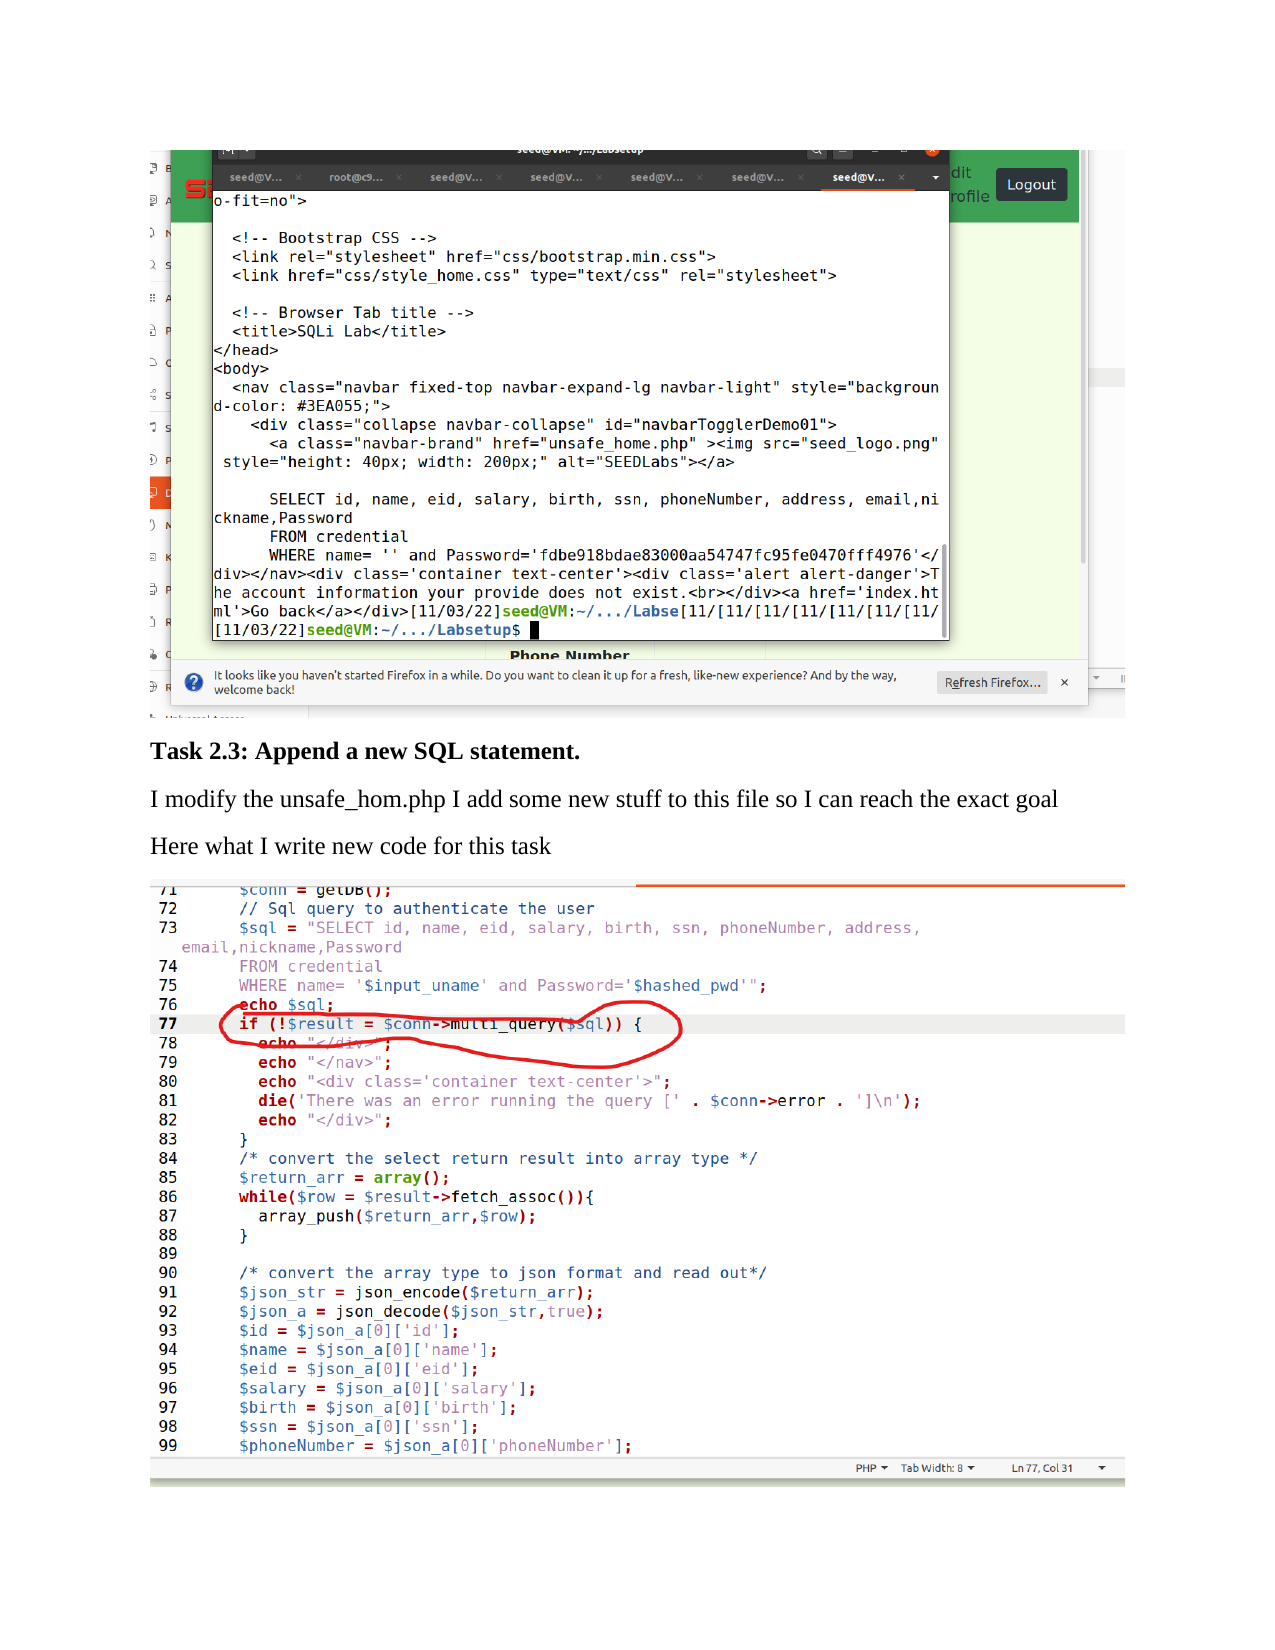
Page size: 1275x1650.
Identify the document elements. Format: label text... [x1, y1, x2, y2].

picture [150, 150, 1125, 718]
text Here what I write new code for this task [150, 831, 1125, 860]
picture [150, 879, 1125, 1487]
text I modify the unsafe_hom.php I add some new stuff to this file so I can reach the exact goal [150, 784, 1125, 812]
text Task 2.3: Append a new SQL statement. [150, 736, 1125, 765]
